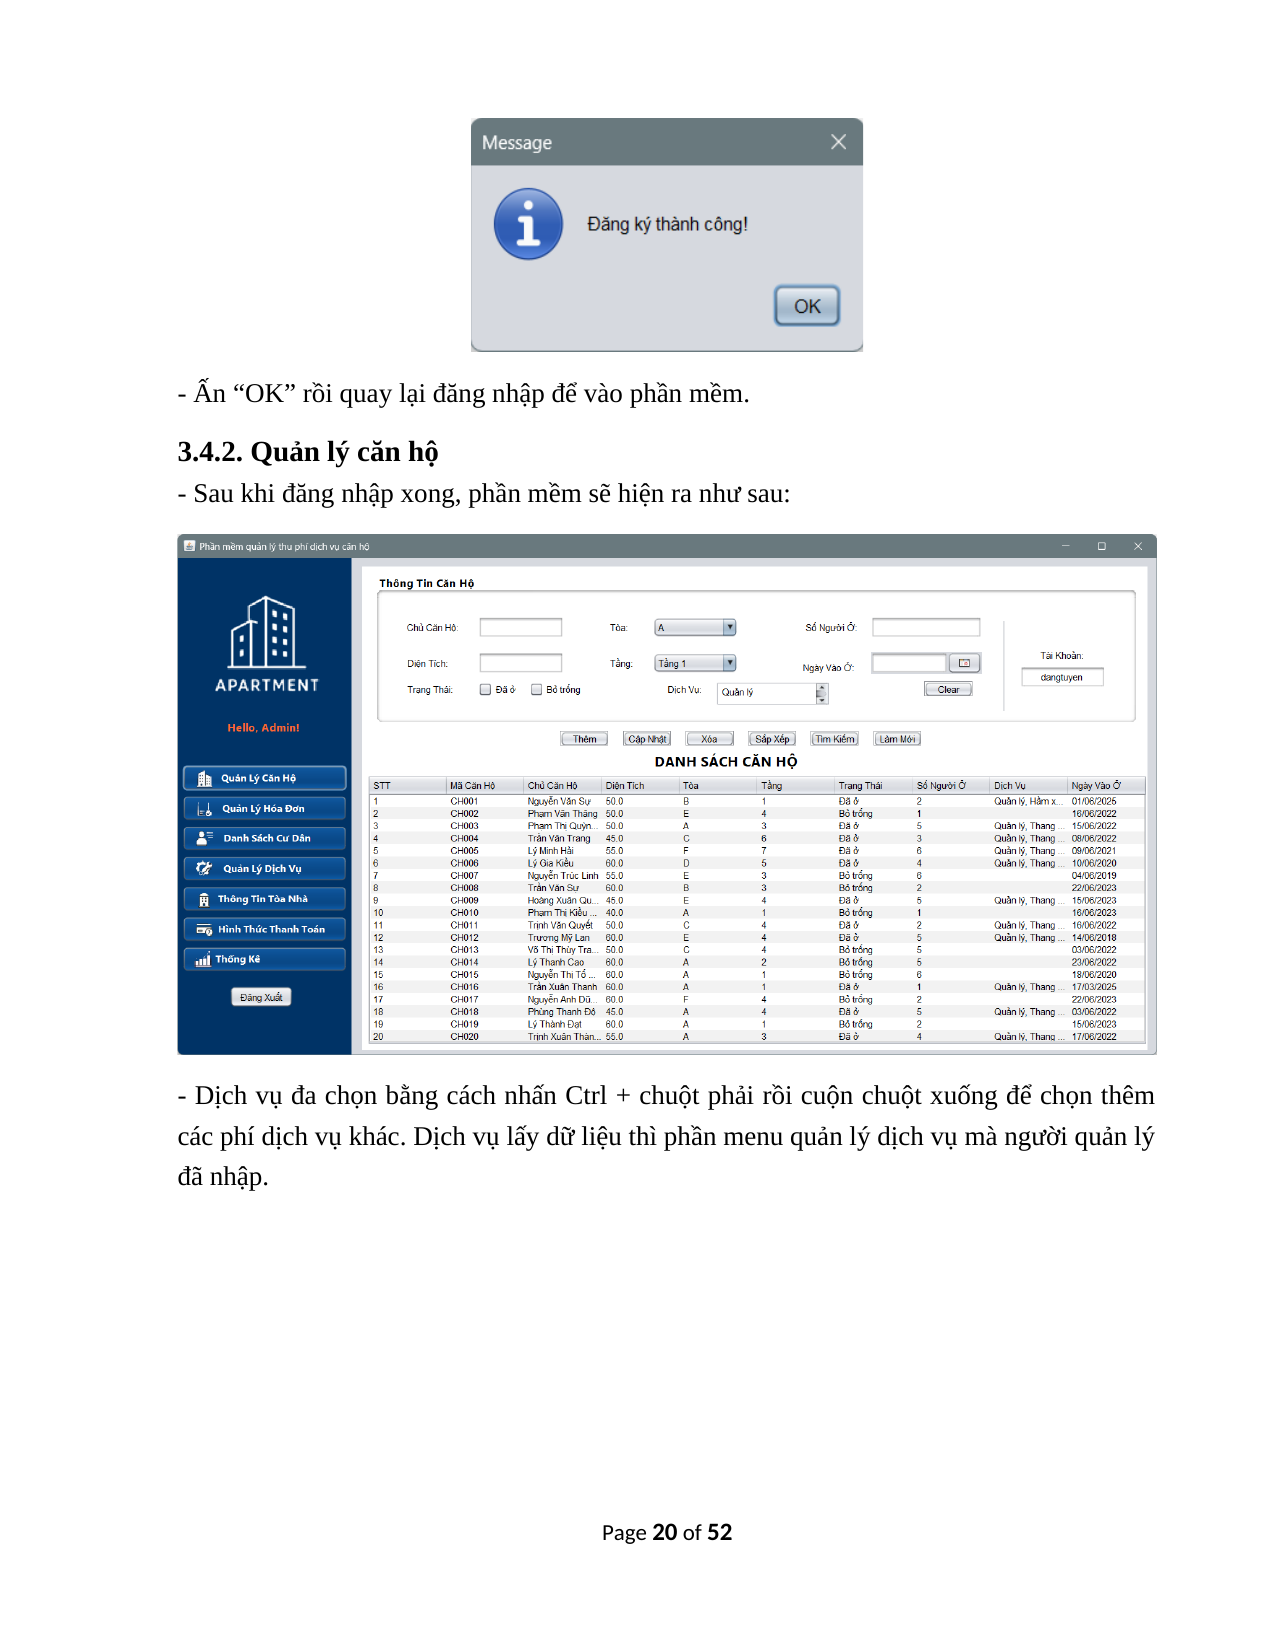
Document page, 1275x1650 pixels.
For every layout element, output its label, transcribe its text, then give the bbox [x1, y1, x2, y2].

picture [471, 118, 864, 352]
text - Dịch vụ đa chọn bằng cách nhấn Ctrl + chuột phải rồi cuộn chuột xuống để chọn thêm các phí dịch vụ khác. Dịch vụ lấy dữ liệu thì phần menu quản lý dịch vụ mà người quản lý đã nhập. [177, 1079, 1157, 1191]
subtitle 3.4.2. Quản lý căn hộ [177, 434, 1157, 467]
picture [177, 534, 1157, 1055]
text - Ấn “OK” rồi quay lại đăng nhập để vào phần mềm. [177, 377, 1157, 408]
text - Sau khi đăng nhập xong, phần mềm sẽ hiện ra như sau: [177, 477, 1157, 509]
